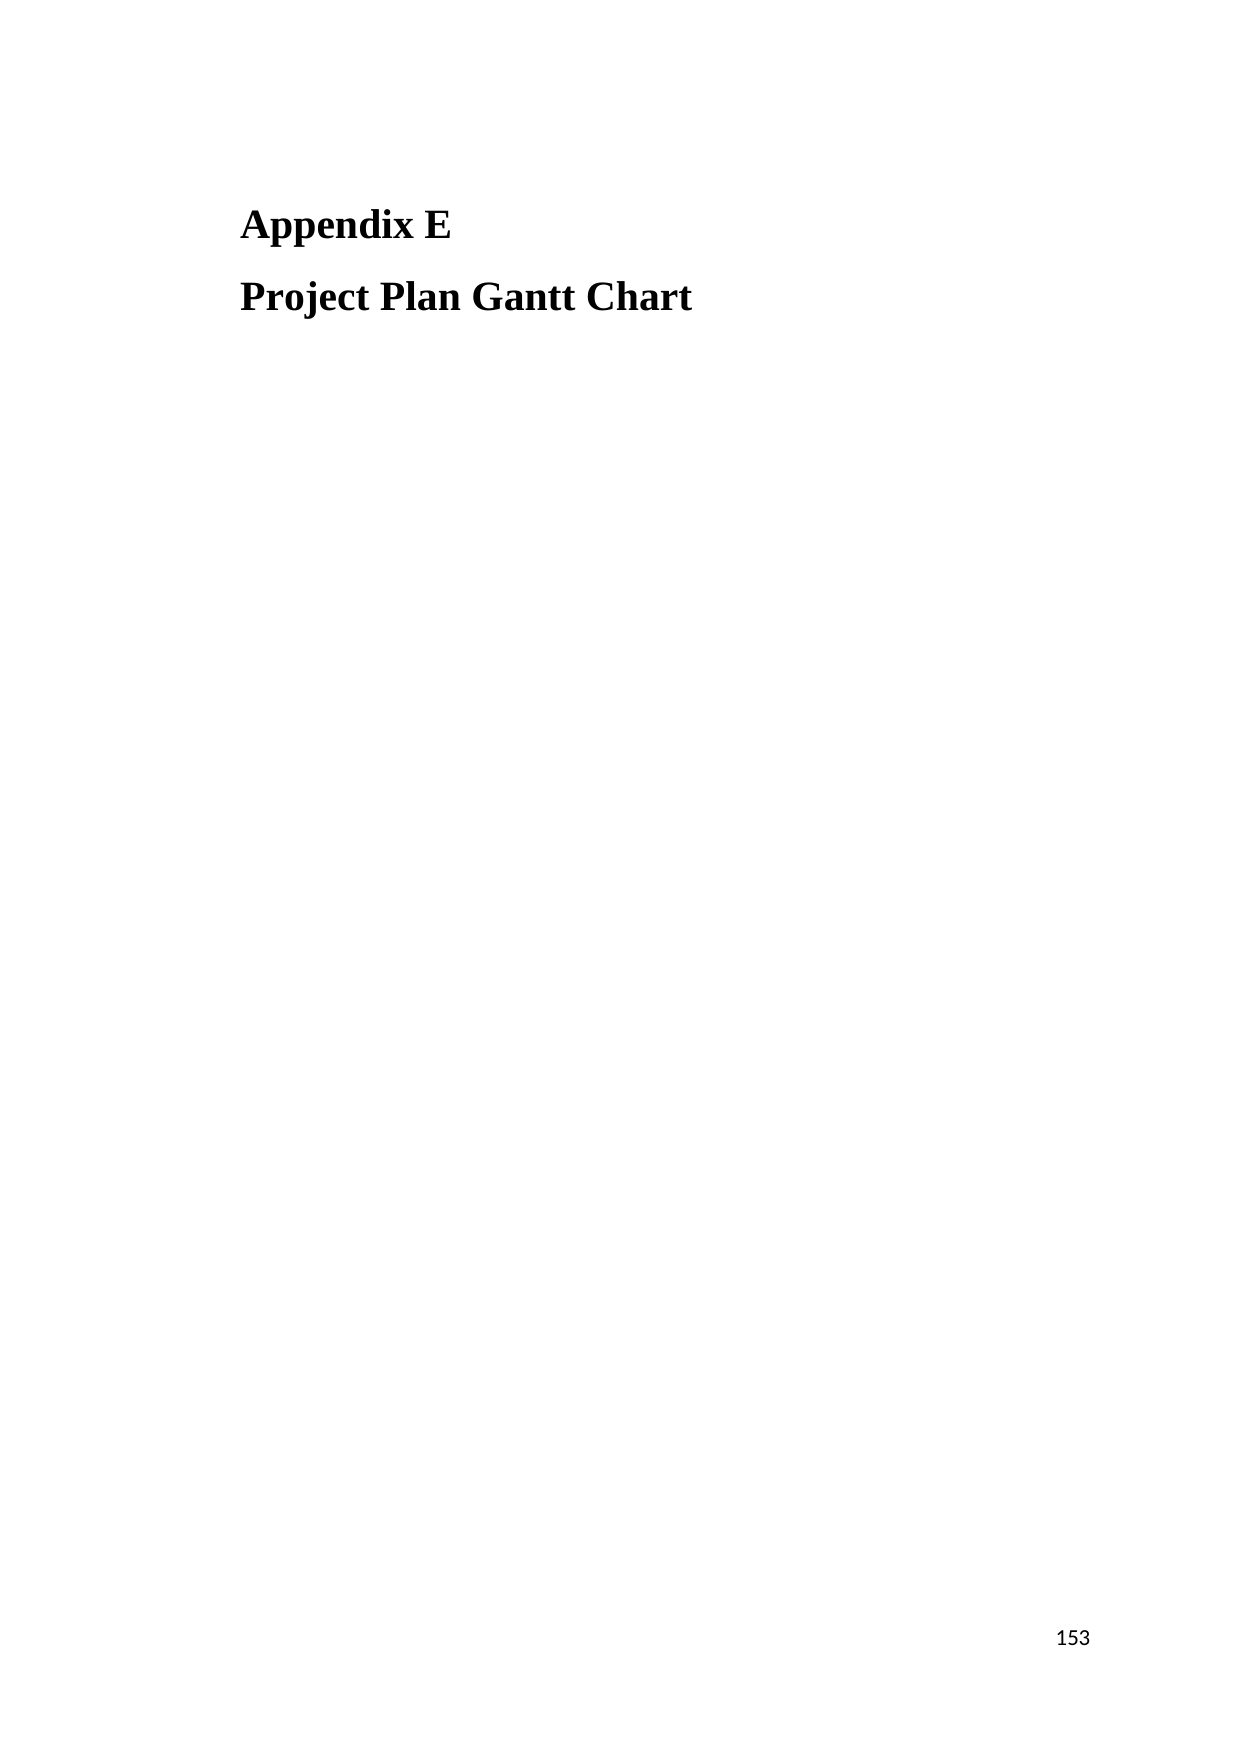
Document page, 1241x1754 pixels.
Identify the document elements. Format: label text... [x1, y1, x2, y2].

subtitle Appendix E Project Plan Gantt Chart [240, 200, 1090, 320]
